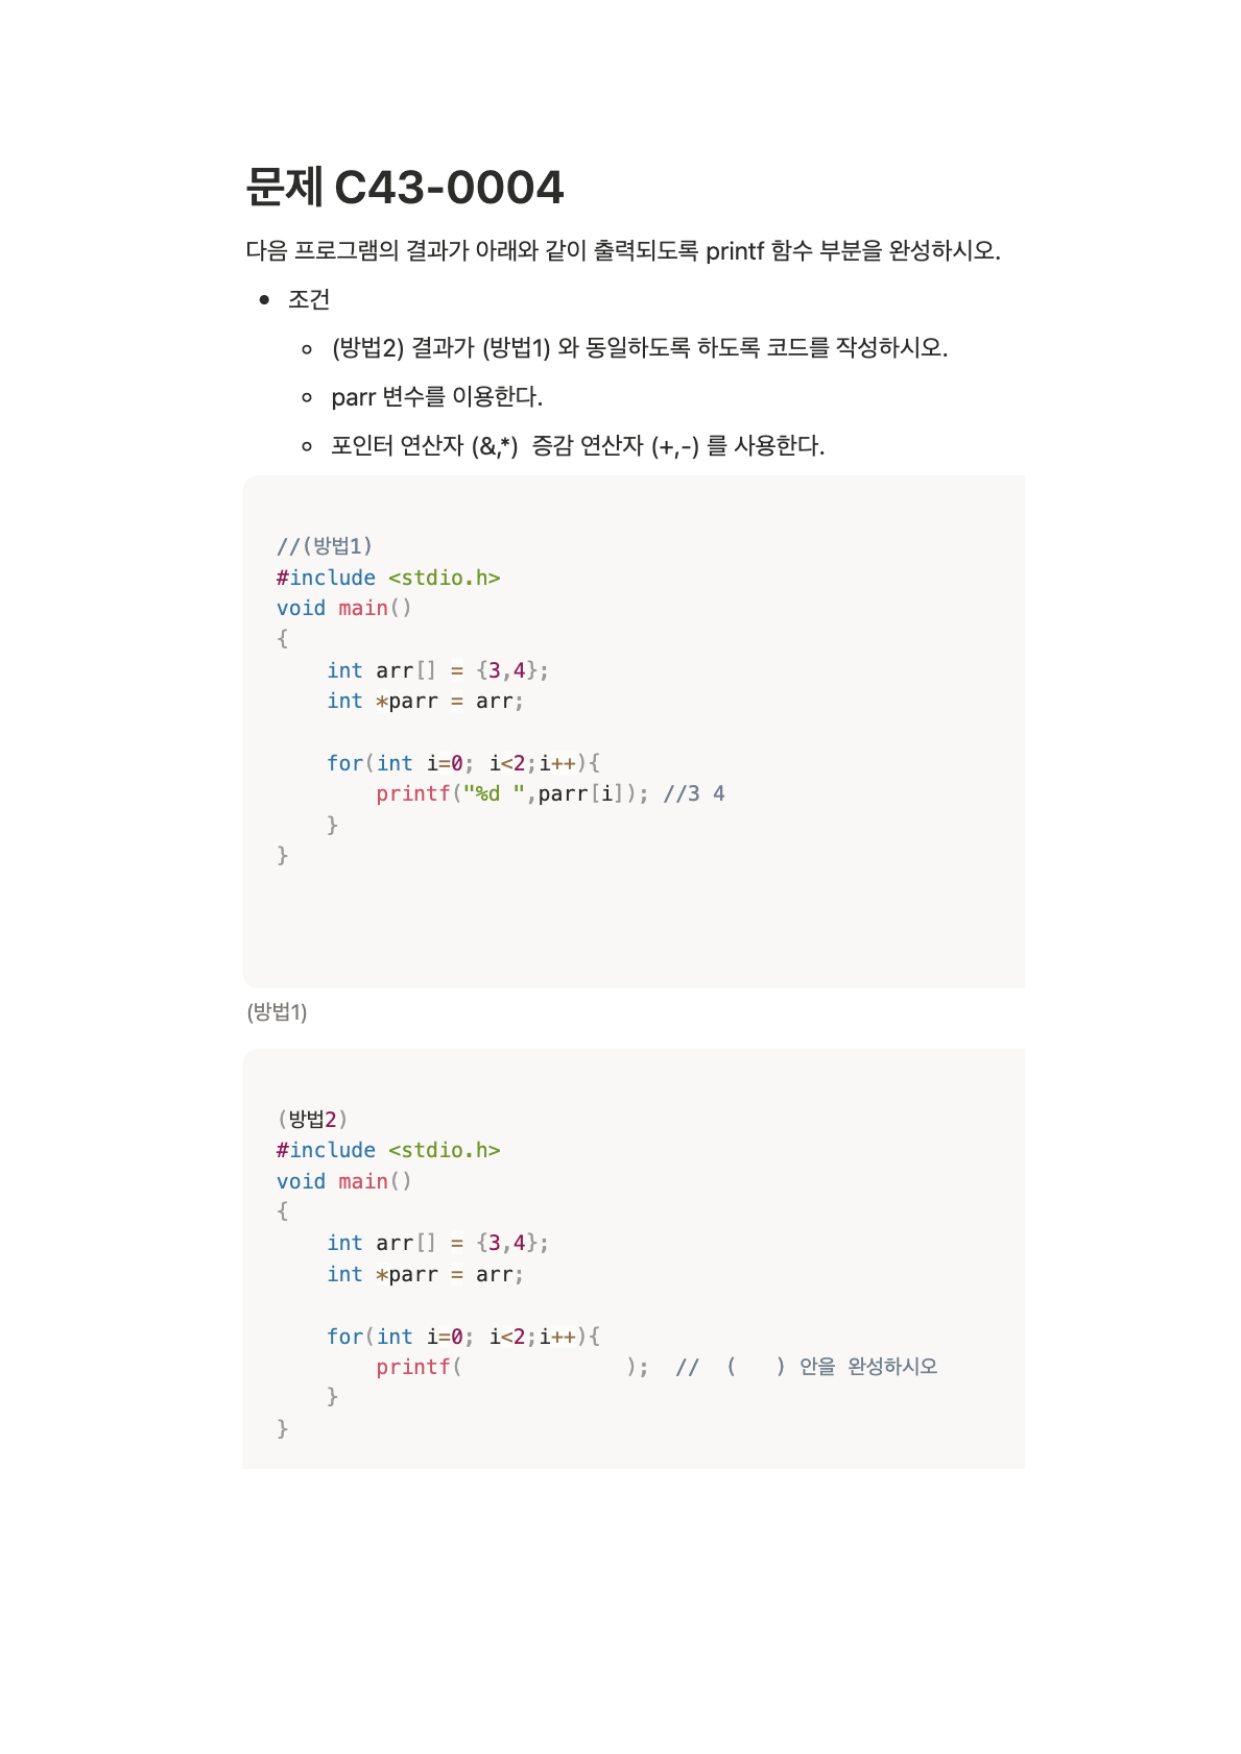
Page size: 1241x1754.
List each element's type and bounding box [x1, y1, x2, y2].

picture [215, 147, 1026, 1469]
